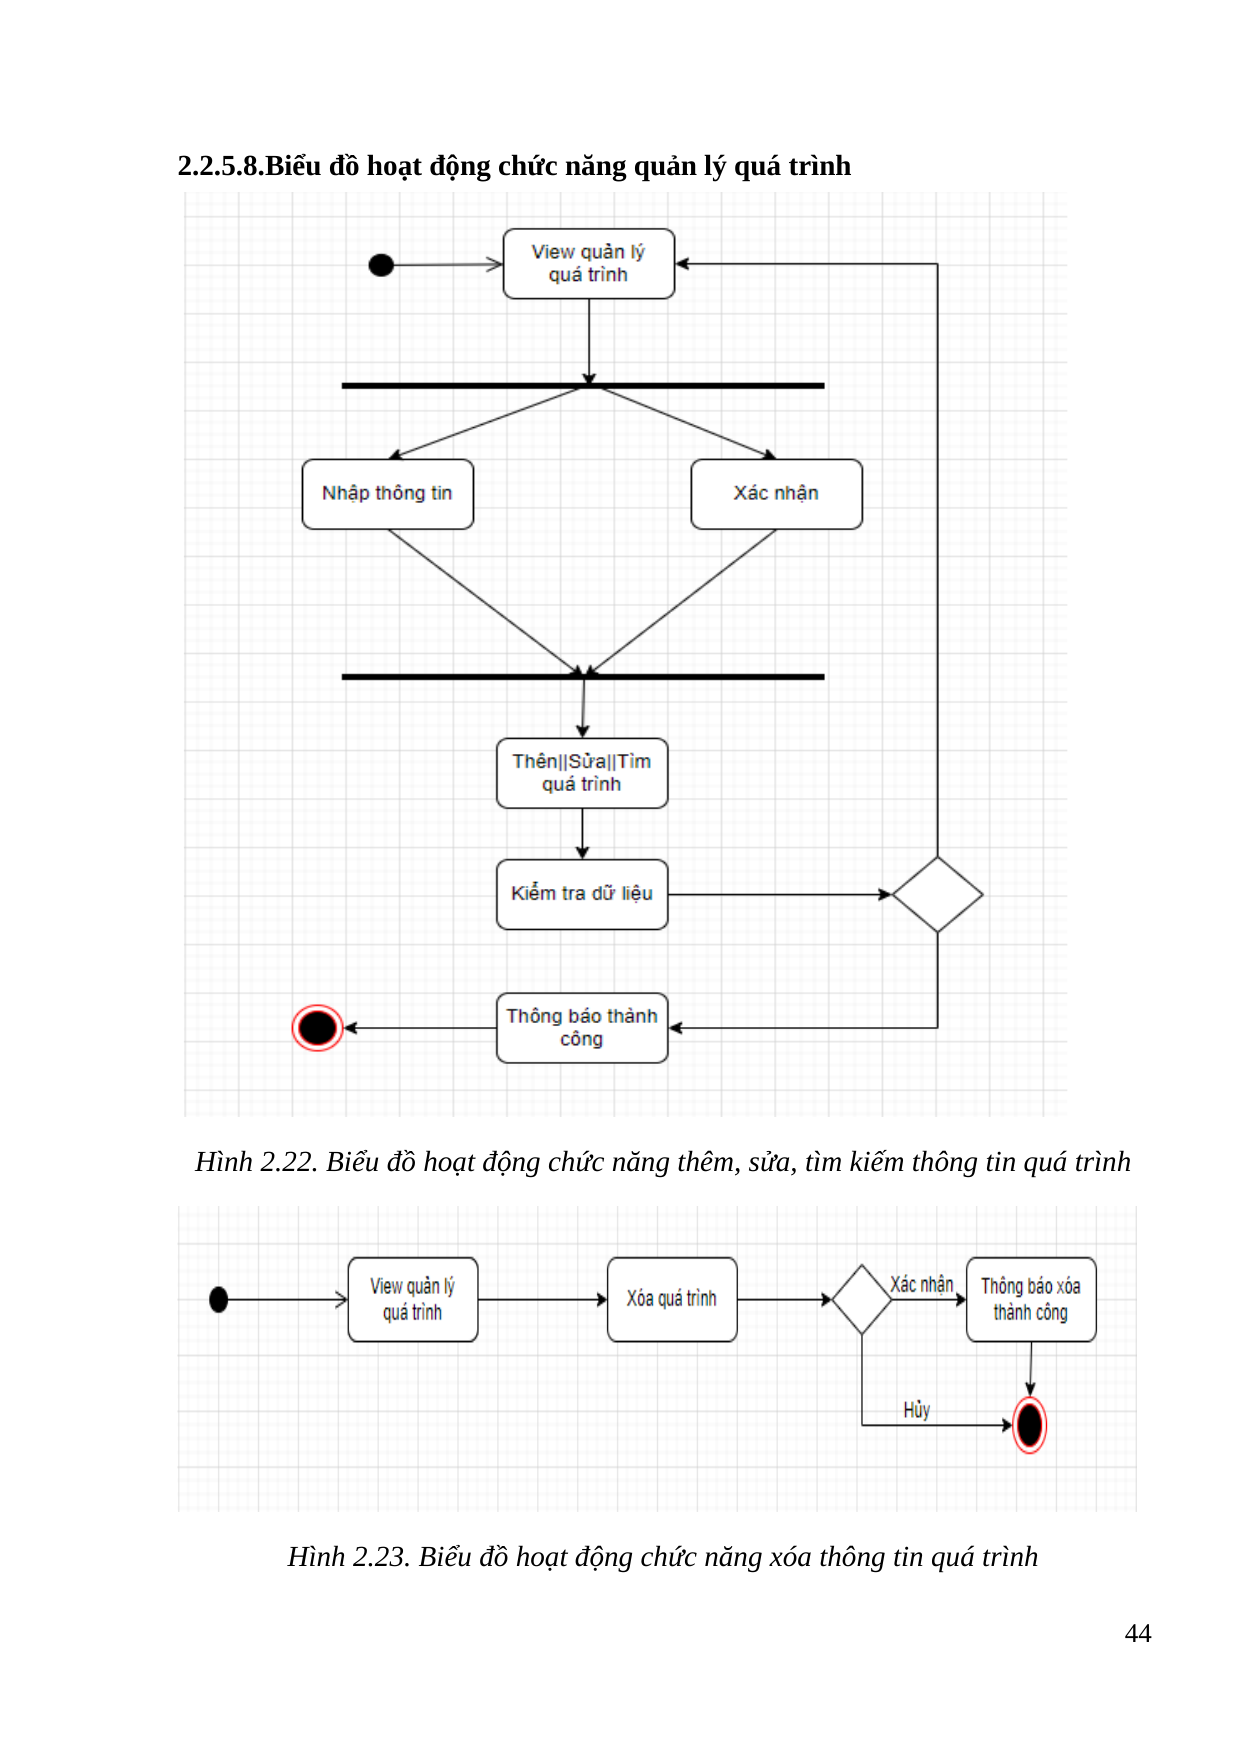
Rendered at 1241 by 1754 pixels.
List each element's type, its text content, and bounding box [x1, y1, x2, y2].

subtitle 2.2.5.8.Biểu đồ hoạt động chức năng quản lý quá trình [177, 148, 1152, 181]
text Hình 2.23. Biểu đồ hoạt động chức năng xóa thông tin quá trình [177, 1539, 1152, 1572]
text Hình 2.22. Biểu đồ hoạt động chức năng thêm, sửa, tìm kiếm thông tin quá trình [177, 1144, 1152, 1178]
picture [183, 192, 1068, 1117]
picture [177, 1206, 1137, 1512]
